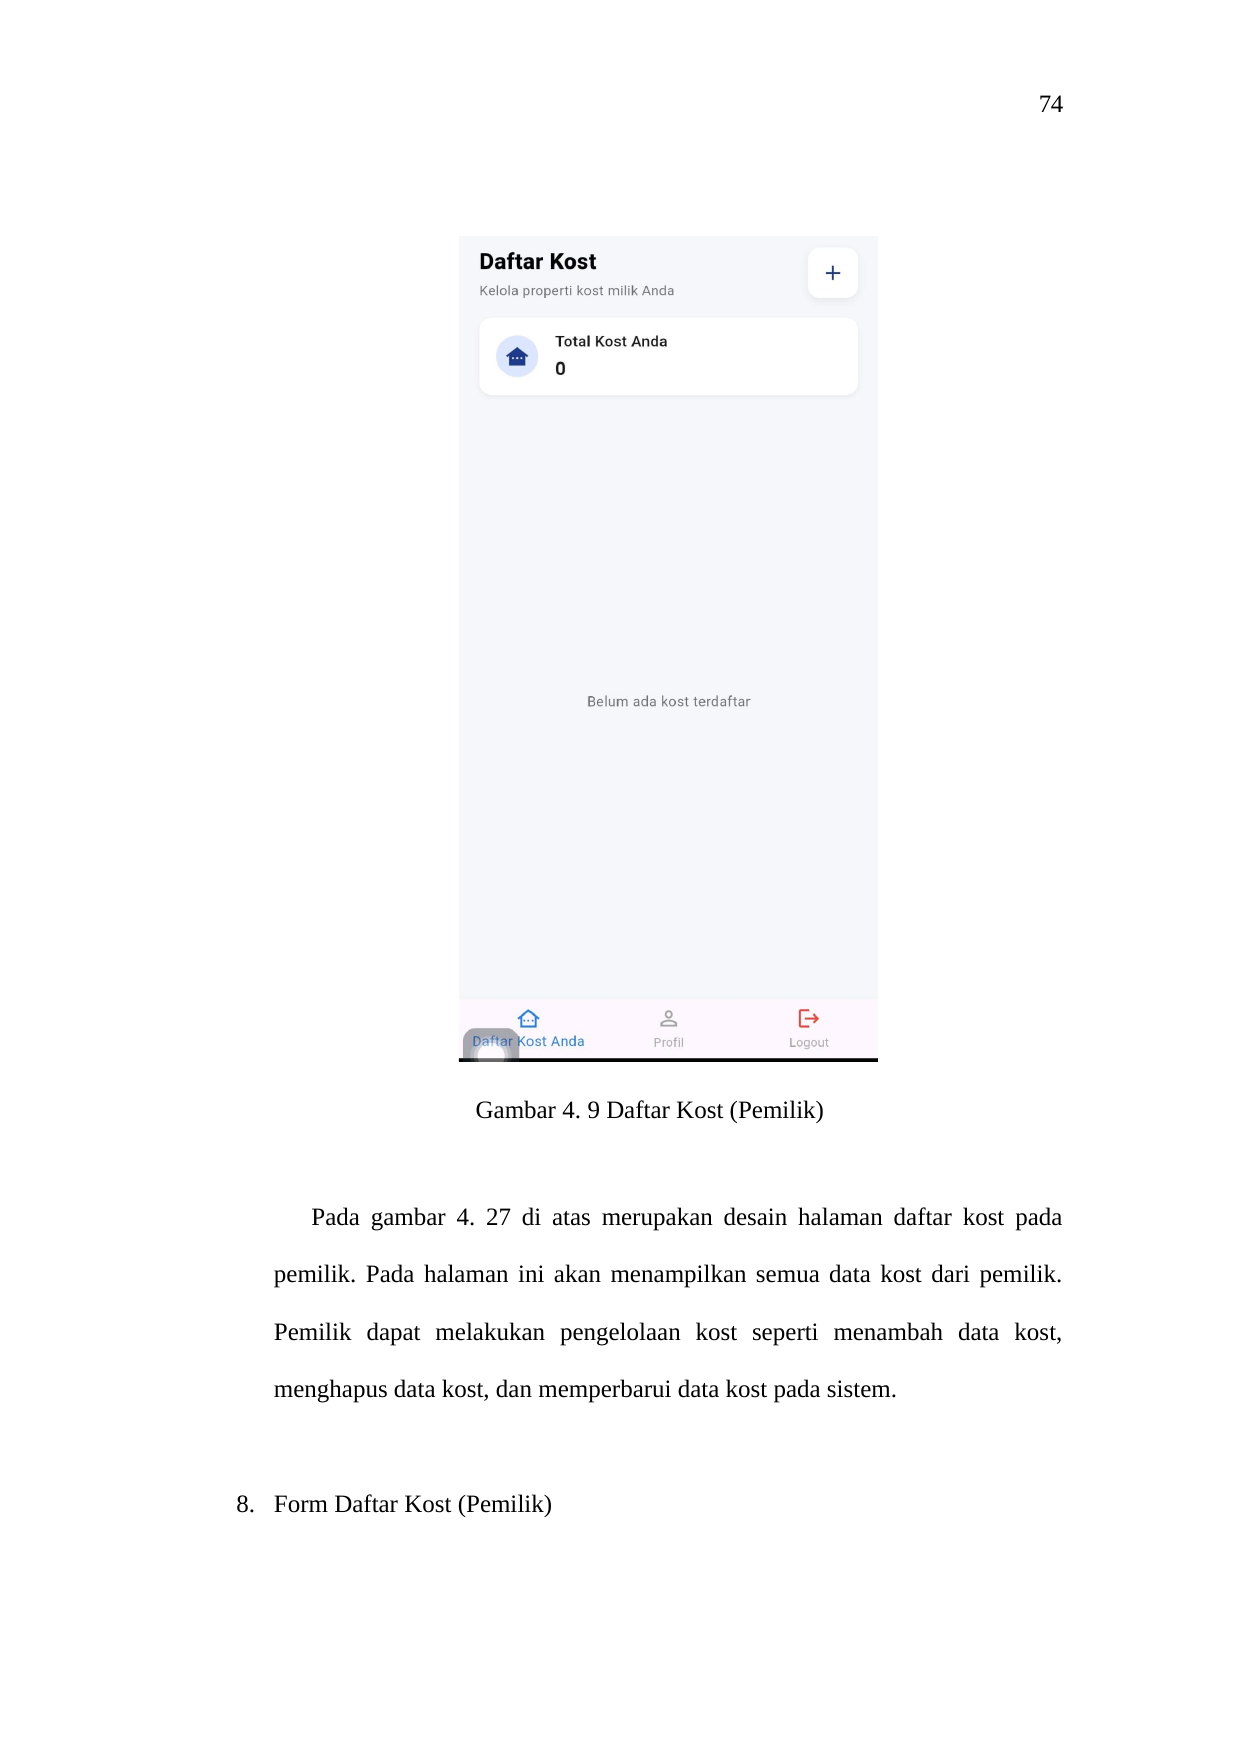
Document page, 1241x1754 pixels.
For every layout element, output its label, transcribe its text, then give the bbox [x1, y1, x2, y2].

list Form Daftar Kost (Pemilik) [236, 1489, 1063, 1518]
list Pada gambar 4. 27 di atas merupakan desain halaman daftar kost pada pemilik. Pada halaman ini akan menampilkan semua data kost dari pemilik. Pemilik dapat melakukan pengelolaan kost seperti menambah data kost, menghapus data kost, dan memperbarui data kost pada sistem. [274, 1202, 1063, 1403]
text Gambar 4. 9 Daftar Kost (Pemilik) [236, 1095, 1063, 1123]
picture [458, 236, 878, 1062]
